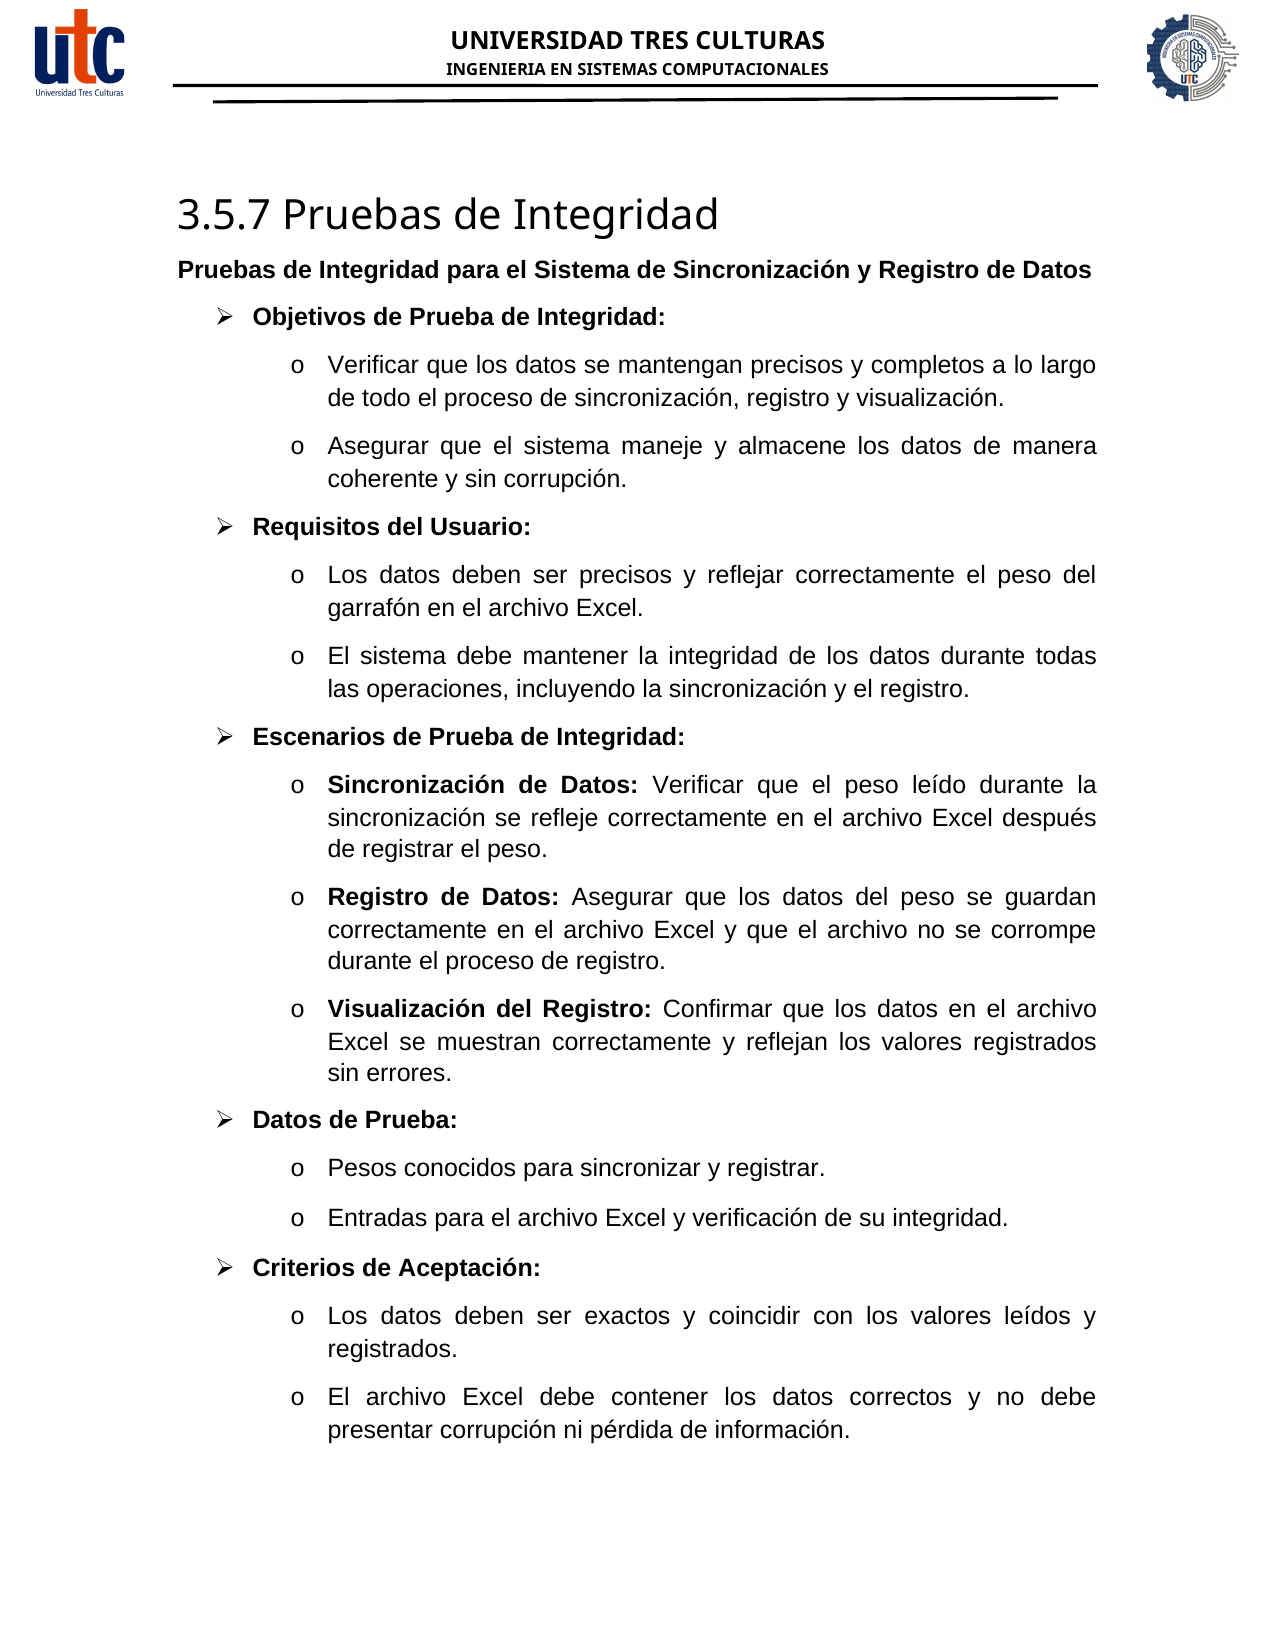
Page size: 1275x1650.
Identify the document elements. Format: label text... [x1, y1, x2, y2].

list Escenarios de Prueba de Integridad: [215, 722, 1098, 751]
list Criterios de Aceptación: [215, 1253, 1098, 1282]
list El sistema debe mantener la integridad de los datos durante todas las operaciones, incluyendo la sincronización y el registro. [290, 641, 1098, 703]
list El archivo Excel debe contener los datos correctos y no debe presentar corrupción ni pérdida de información. [290, 1382, 1098, 1444]
text Pruebas de Integridad para el Sistema de Sincronización y Registro de Datos [177, 255, 1098, 283]
list Registro de Datos: Asegurar que los datos del peso se guardan correctamente en el archivo Excel y que el archivo no se corrompe durante el proceso de registro. [290, 882, 1098, 974]
list Los datos deben ser precisos y reflejar correctamente el peso del garrafón en el archivo Excel. [290, 560, 1098, 622]
list Los datos deben ser exactos y coincidir con los valores leídos y registrados. [290, 1301, 1098, 1363]
list Verificar que los datos se mantengan precisos y completos a lo largo de todo el proceso de sincronización, registro y visualización. [290, 350, 1098, 412]
list Pesos conocidos para sincronizar y registrar. [290, 1153, 1098, 1184]
list Objetivos de Prueba de Integridad: [215, 302, 1098, 331]
list Entradas para el archivo Excel y verificación de su integridad. [290, 1203, 1098, 1234]
list Sincronización de Datos: Verificar que el peso leído durante la sincronización se refleje correctamente en el archivo Excel después de registrar el peso. [290, 769, 1098, 863]
list Requisitos del Usuario: [215, 512, 1098, 541]
list Asegurar que el sistema maneje y almacene los datos de manera coherente y sin corrupción. [290, 431, 1098, 493]
subtitle 3.5.7 Pruebas de Integridad [177, 185, 1098, 242]
picture [34, 9, 125, 96]
list Visualización del Registro: Confirmar que los datos en el archivo Excel se muestran correctamente y reflejan los valores registrados sin errores. [290, 993, 1098, 1087]
list Datos de Prueba: [215, 1106, 1098, 1134]
picture [1147, 11, 1239, 104]
